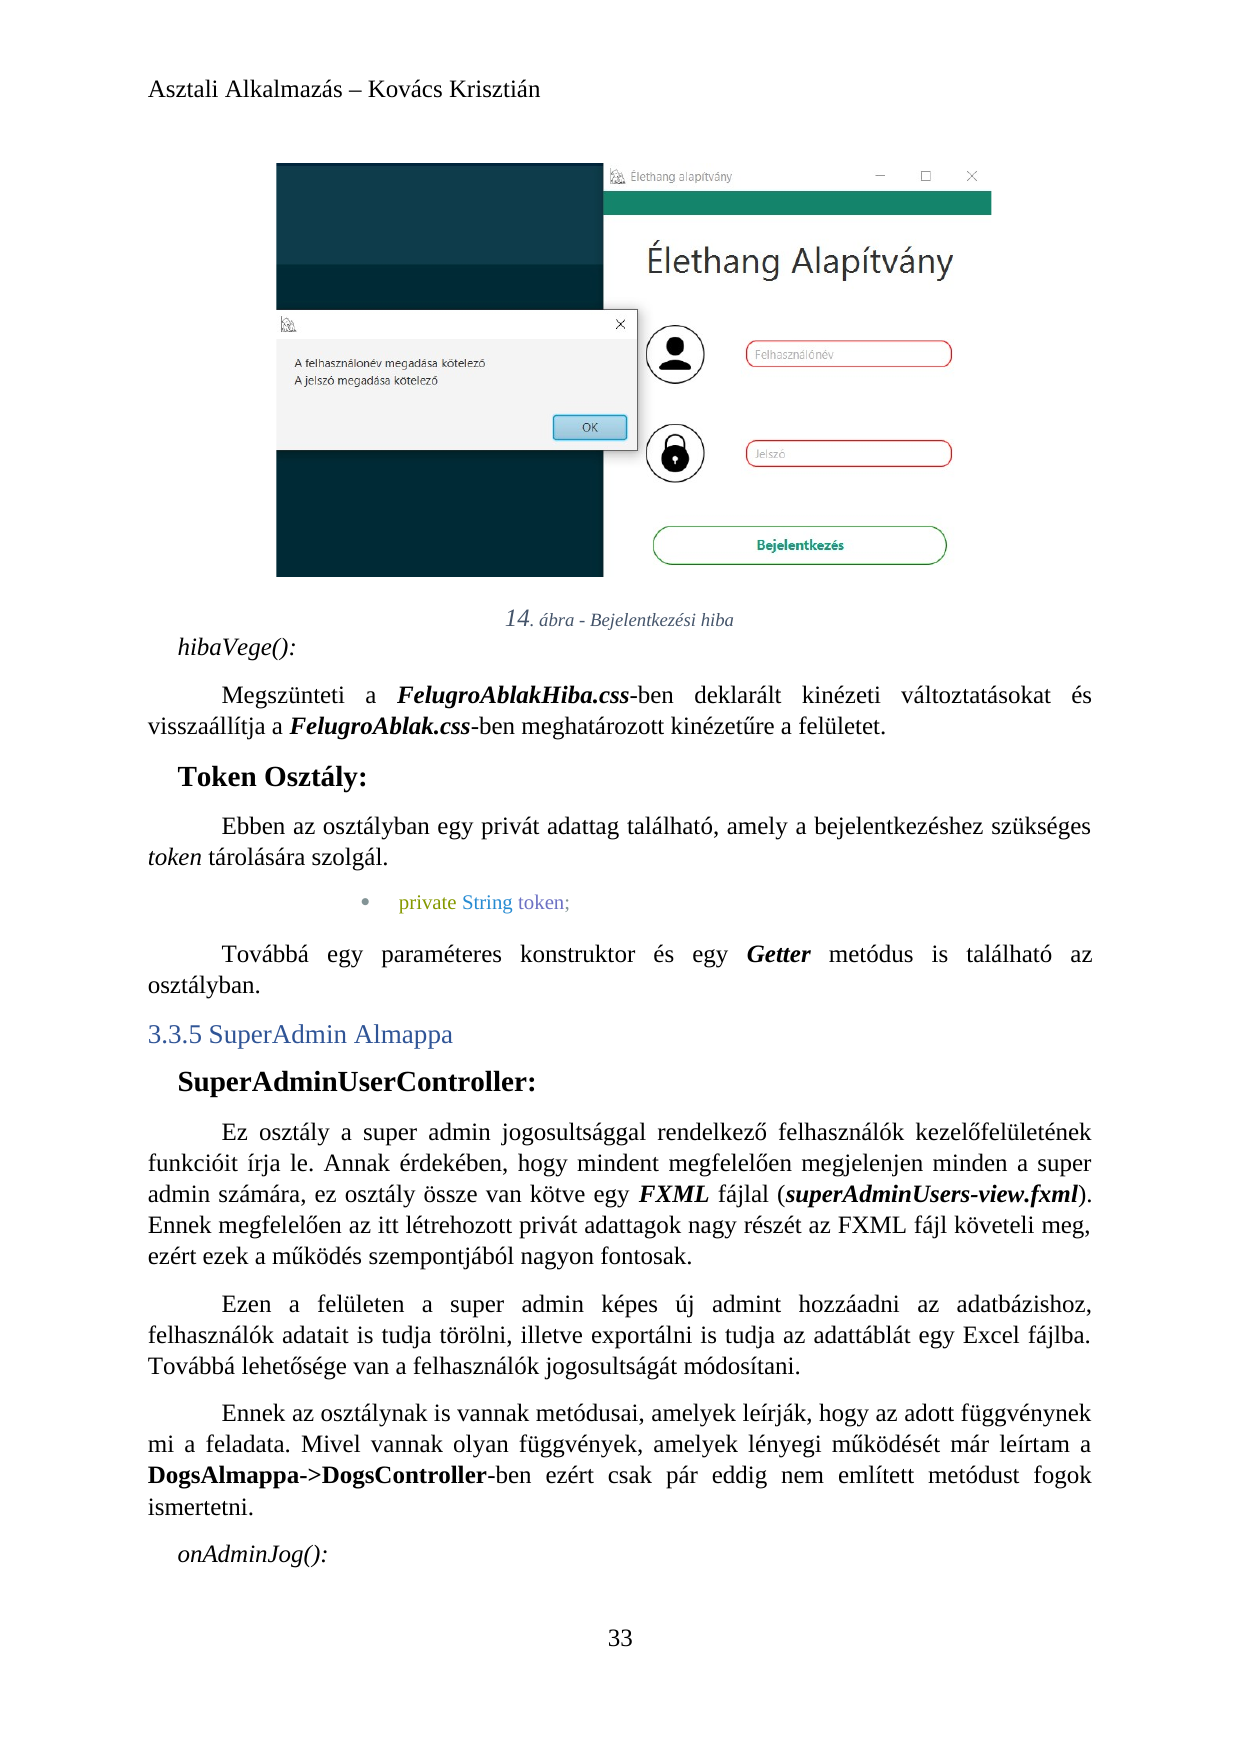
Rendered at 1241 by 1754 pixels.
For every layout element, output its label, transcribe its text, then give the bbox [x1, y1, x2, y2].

text Ez osztály a super admin jogosultsággal rendelkező felhasználók kezelőfelületének funkcióit írja le. Annak érdekében, hogy mindent megfelelően megjelenjen minden a super admin számára, ez osztály össze van kötve egy FXML fájlal (superAdminUsers-view.fxml). Ennek megfelelően az itt létrehozott privát adattagok nagy részét az FXML fájl követeli meg, ezért ezek a működés szempontjából nagyon fontosak. [148, 1117, 1092, 1270]
text Továbbá egy paraméteres konstruktor és egy Getter metódus is található az osztályban. [148, 939, 1092, 999]
list private String token; [362, 890, 1092, 914]
picture [276, 163, 992, 577]
subtitle 3.3.5 SuperAdmin Almappa [148, 1018, 1092, 1049]
text Ebben az osztályban egy privát adattag található, amely a bejelentkezéshez szükséges token tárolására szolgál. [148, 811, 1092, 871]
text Ezen a felületen a super admin képes új admint hozzáadni az adatbázishoz, felhasználók adatait is tudja törölni, illetve exportálni is tudja az adattáblát egy Excel fájlba. Továbbá lehetősége van a felhasználók jogosultságát módosítani. [148, 1289, 1092, 1379]
text onAdminJog(): [177, 1539, 1092, 1568]
text Ennek az osztálynak is vannak metódusai, amelyek leírják, hogy az adott függvénynek mi a feladata. Mivel vannak olyan függvények, amelyek lényegi működését már leírtam a DogsAlmappa->DogsController-ben ezért csak pár eddig nem említett metódust fogok ismertetni. [148, 1398, 1092, 1520]
text Token Osztály: [177, 759, 1092, 792]
text SuperAdminUserController: [177, 1064, 1092, 1098]
text Megszünteti a FelugroAblakHiba.css-ben deklarált kinézeti változtatásokat és visszaállítja a FelugroAblak.css-ben meghatározott kinézetűre a felületet. [148, 680, 1092, 740]
